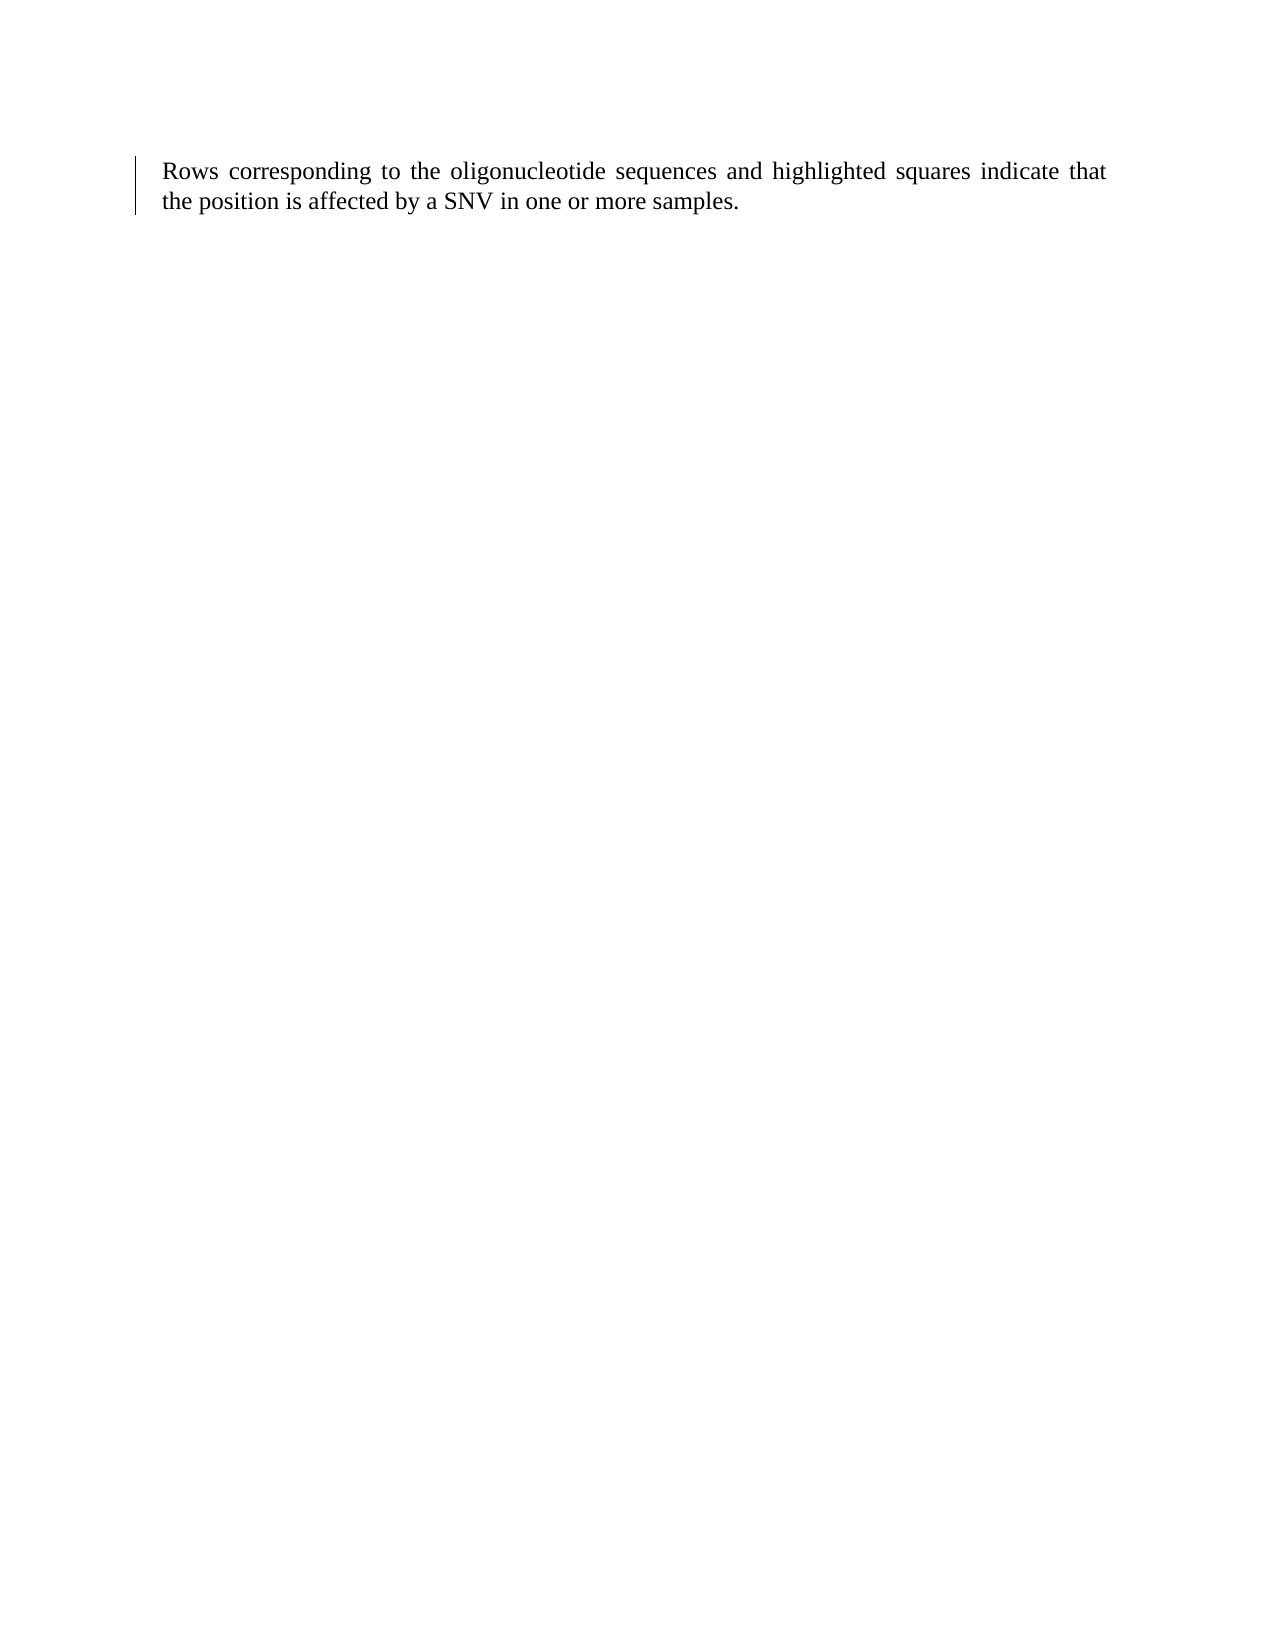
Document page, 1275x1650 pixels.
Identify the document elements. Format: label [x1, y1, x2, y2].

text [162, 156, 1107, 215]
